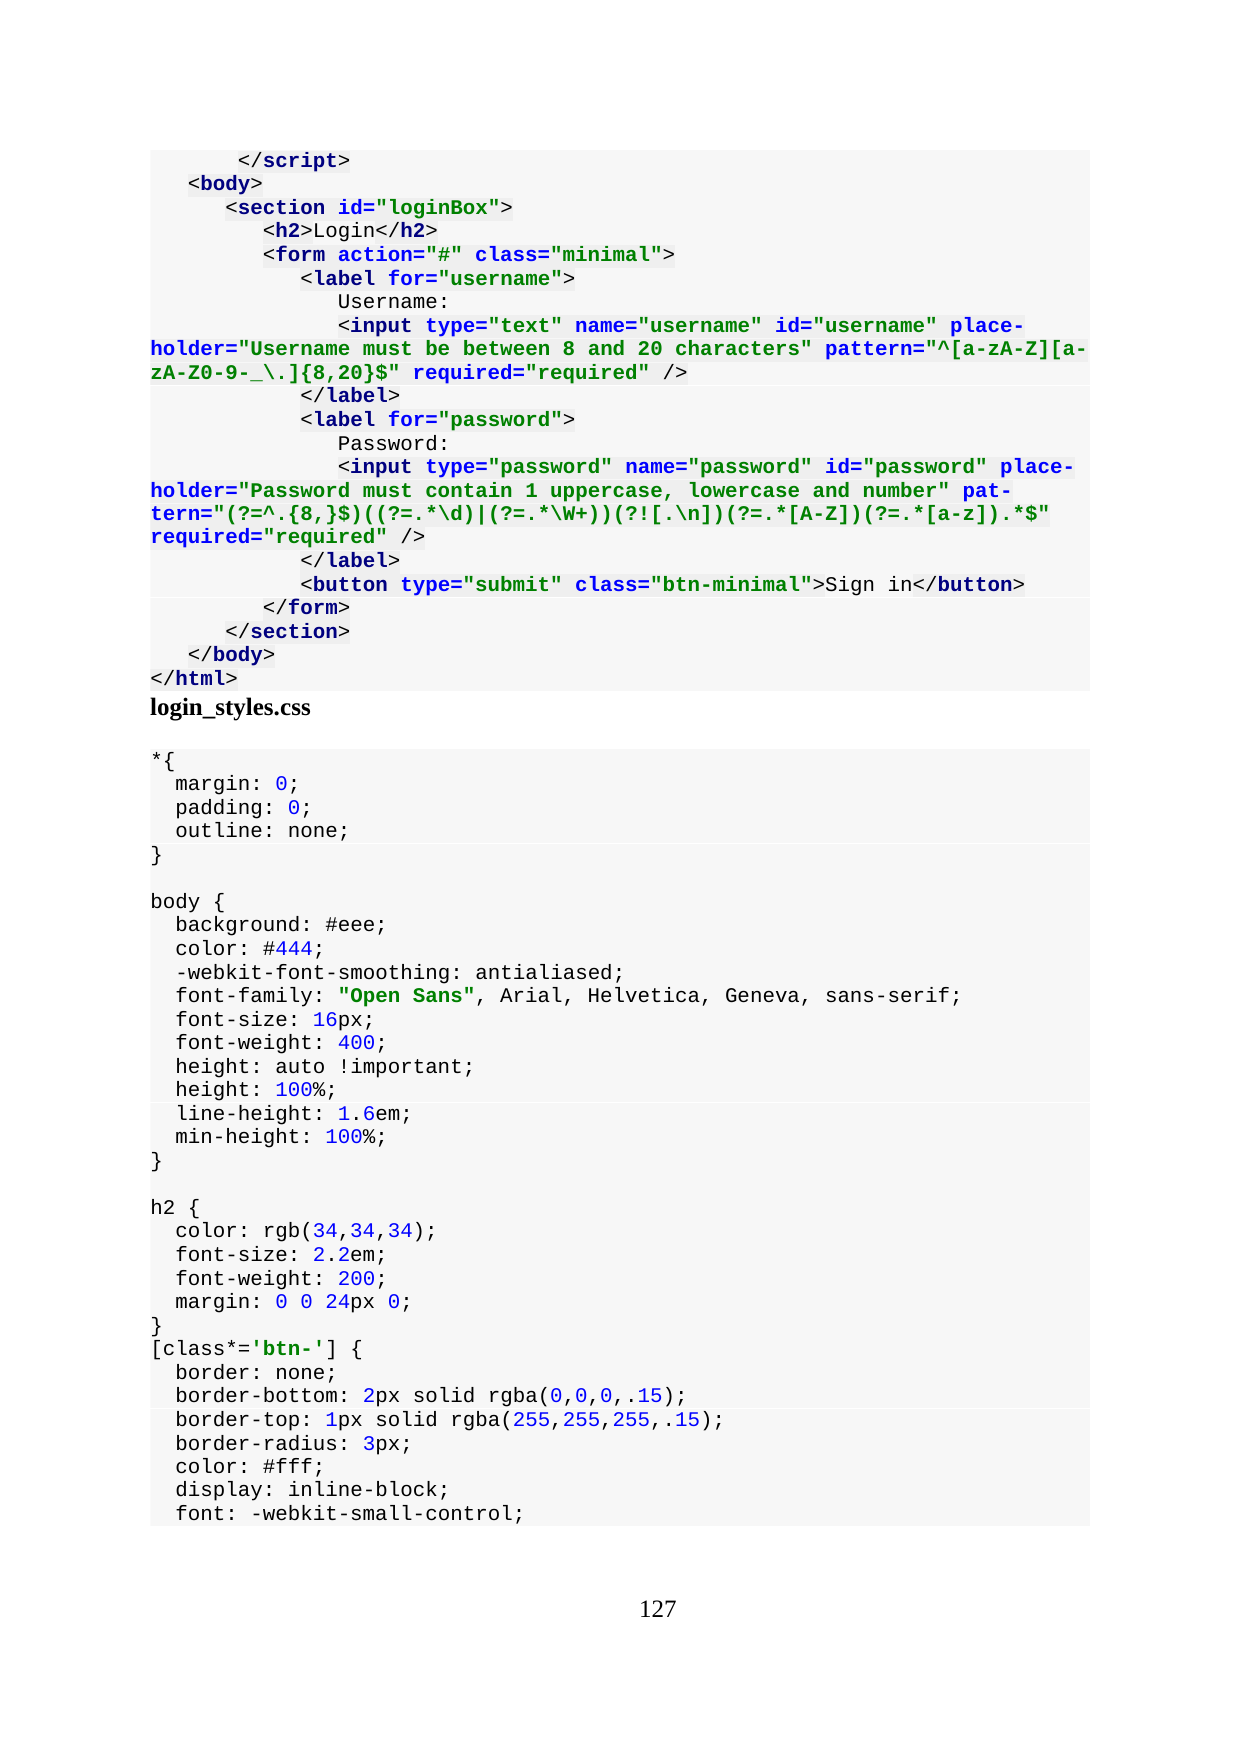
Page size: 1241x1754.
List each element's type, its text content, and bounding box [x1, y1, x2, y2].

subtitle login_styles.css [150, 692, 1090, 721]
